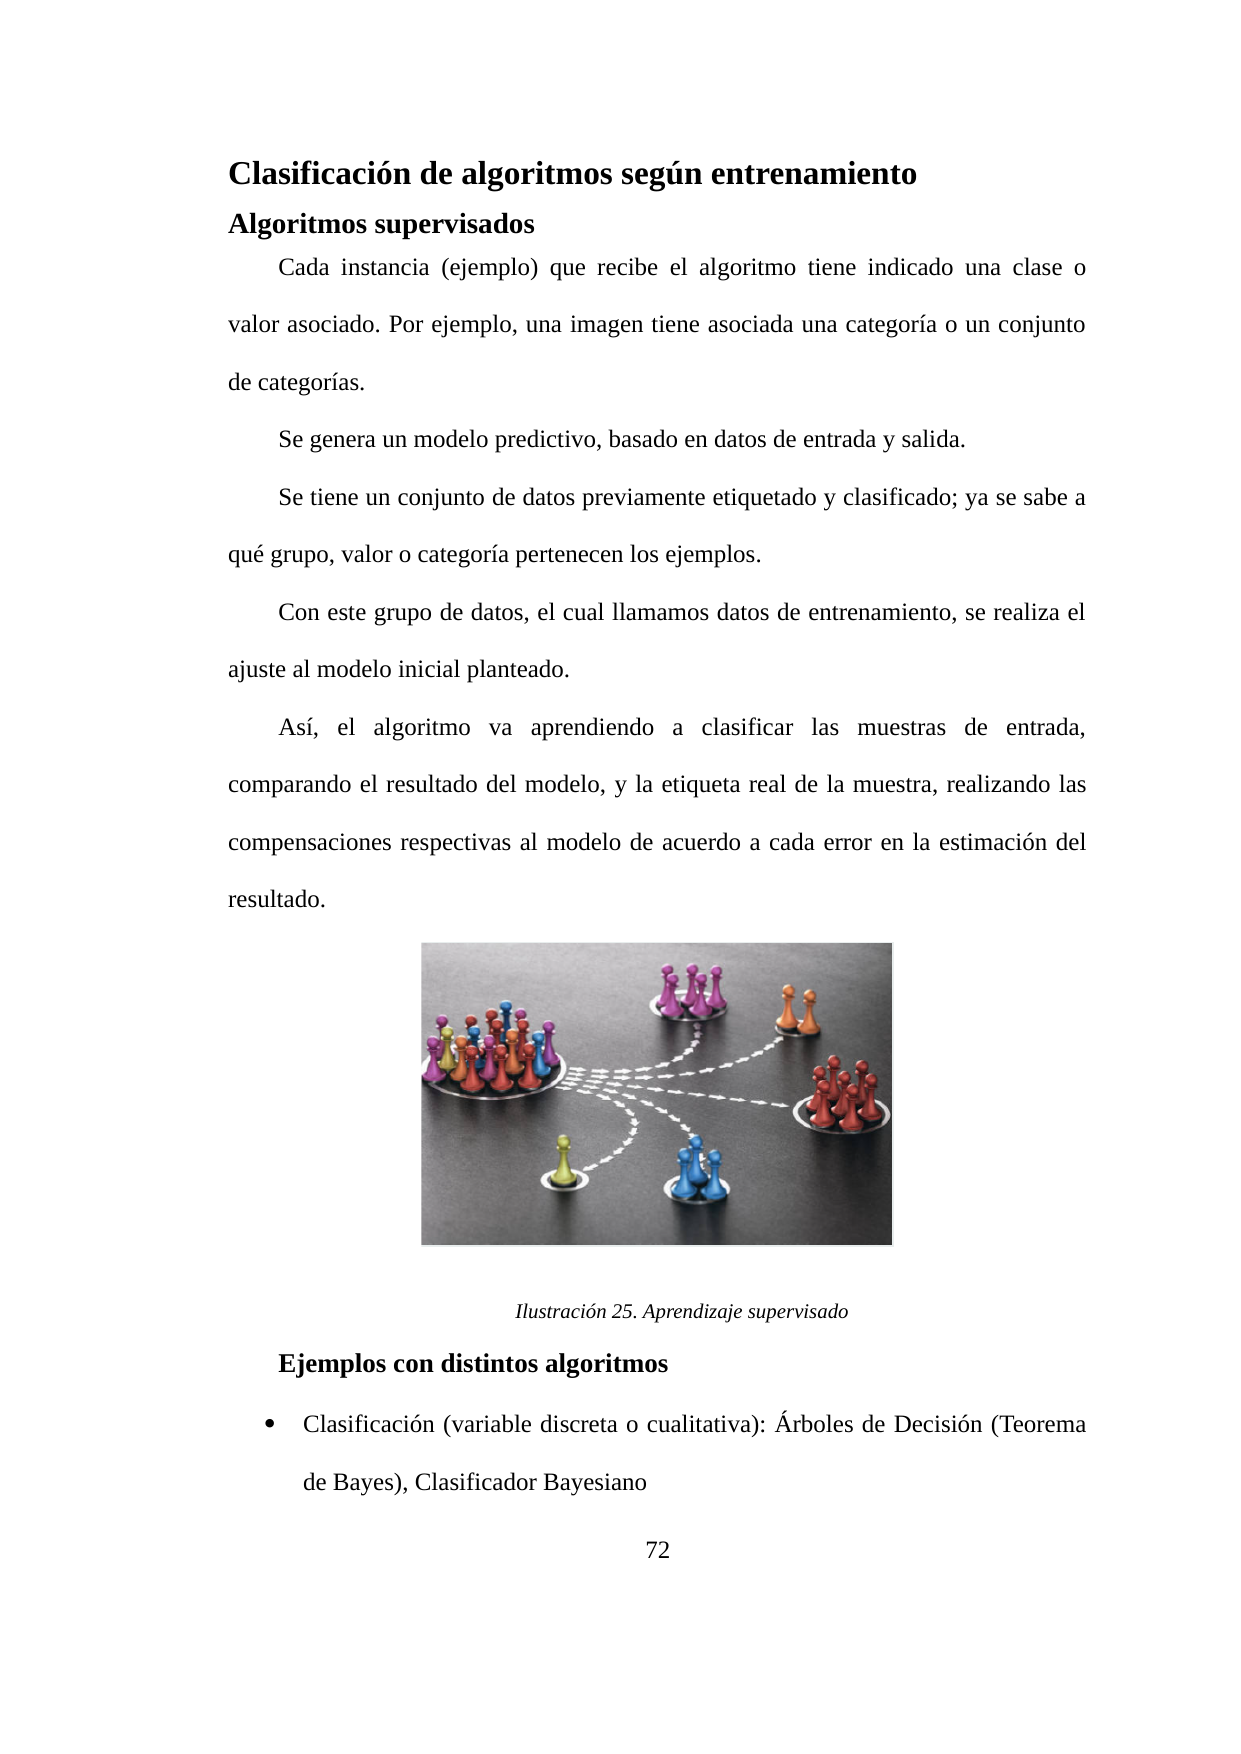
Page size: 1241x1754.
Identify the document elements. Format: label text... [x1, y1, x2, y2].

text Así, el algoritmo va aprendiendo a clasificar las muestras de entrada, comparando el resultado del modelo, y la etiqueta real de la muestra, realizando las compensaciones respectivas al modelo de acuerdo a cada error en la estimación del resultado. [228, 712, 1087, 913]
text Con este grupo de datos, el cual llamamos datos de entrenamiento, se realiza el ajuste al modelo inicial planteado. [228, 597, 1087, 683]
text Se genera un modelo predictivo, basado en datos de entrada y salida. [228, 424, 1087, 453]
subtitle Clasificación de algoritmos según entrenamiento [228, 153, 1087, 191]
picture [421, 942, 894, 1247]
text Se tiene un conjunto de datos previamente etiquetado y clasificado; ya se sabe a qué grupo, valor o categoría pertenecen los ejemplos. [228, 482, 1087, 568]
text Cada instancia (ejemplo) que recibe el algoritmo tiene indicado una clase o valor asociado. Por ejemplo, una imagen tiene asociada una categoría o un conjunto de categorías. [228, 252, 1087, 396]
text Ejemplos con distintos algoritmos [228, 1347, 1087, 1378]
subtitle Algoritmos supervisados [228, 206, 1087, 239]
list Clasificación (variable discreta o cualitativa): Árboles de Decisión (Teorema de Bayes), Clasificador Bayesiano [265, 1409, 1087, 1496]
